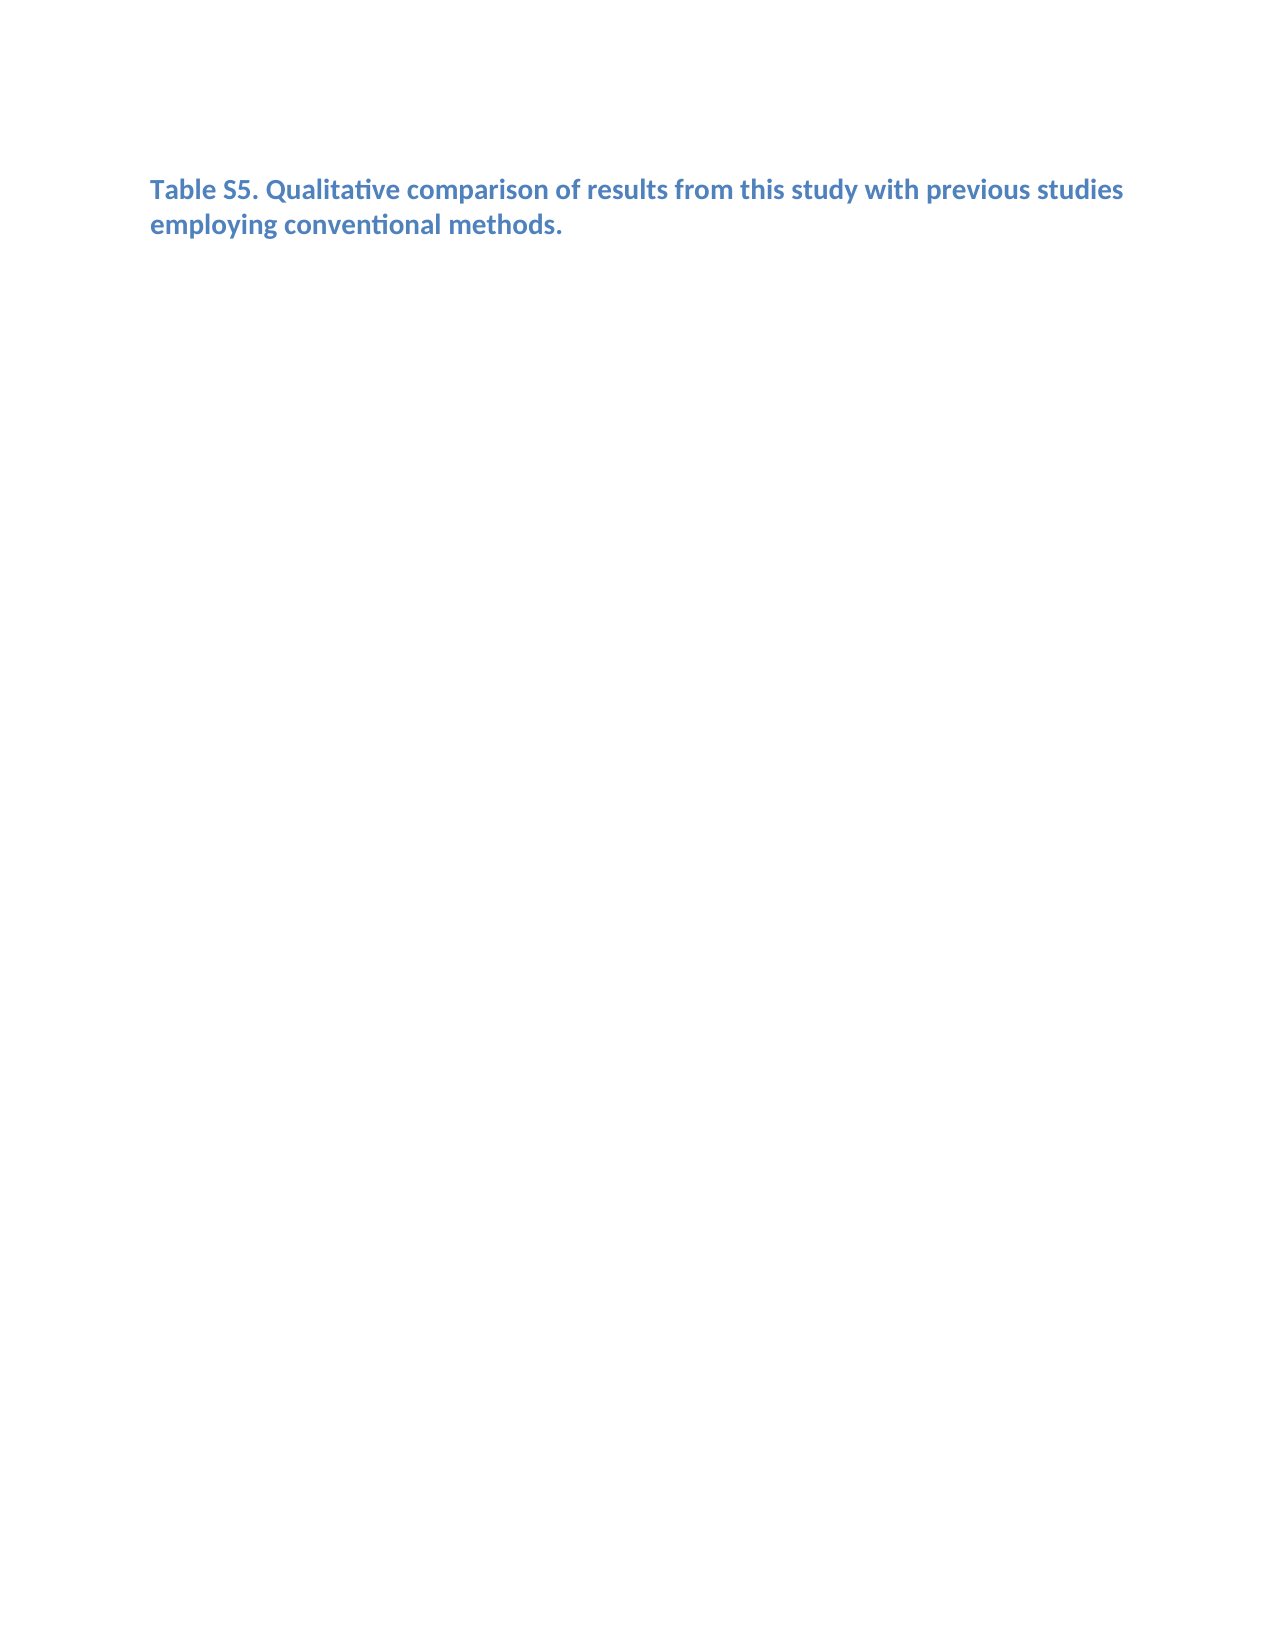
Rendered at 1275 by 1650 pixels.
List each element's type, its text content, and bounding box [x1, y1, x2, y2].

subtitle Table S5. Qualitative comparison of results from this study with previous studies employing conventional methods. [150, 171, 1125, 242]
